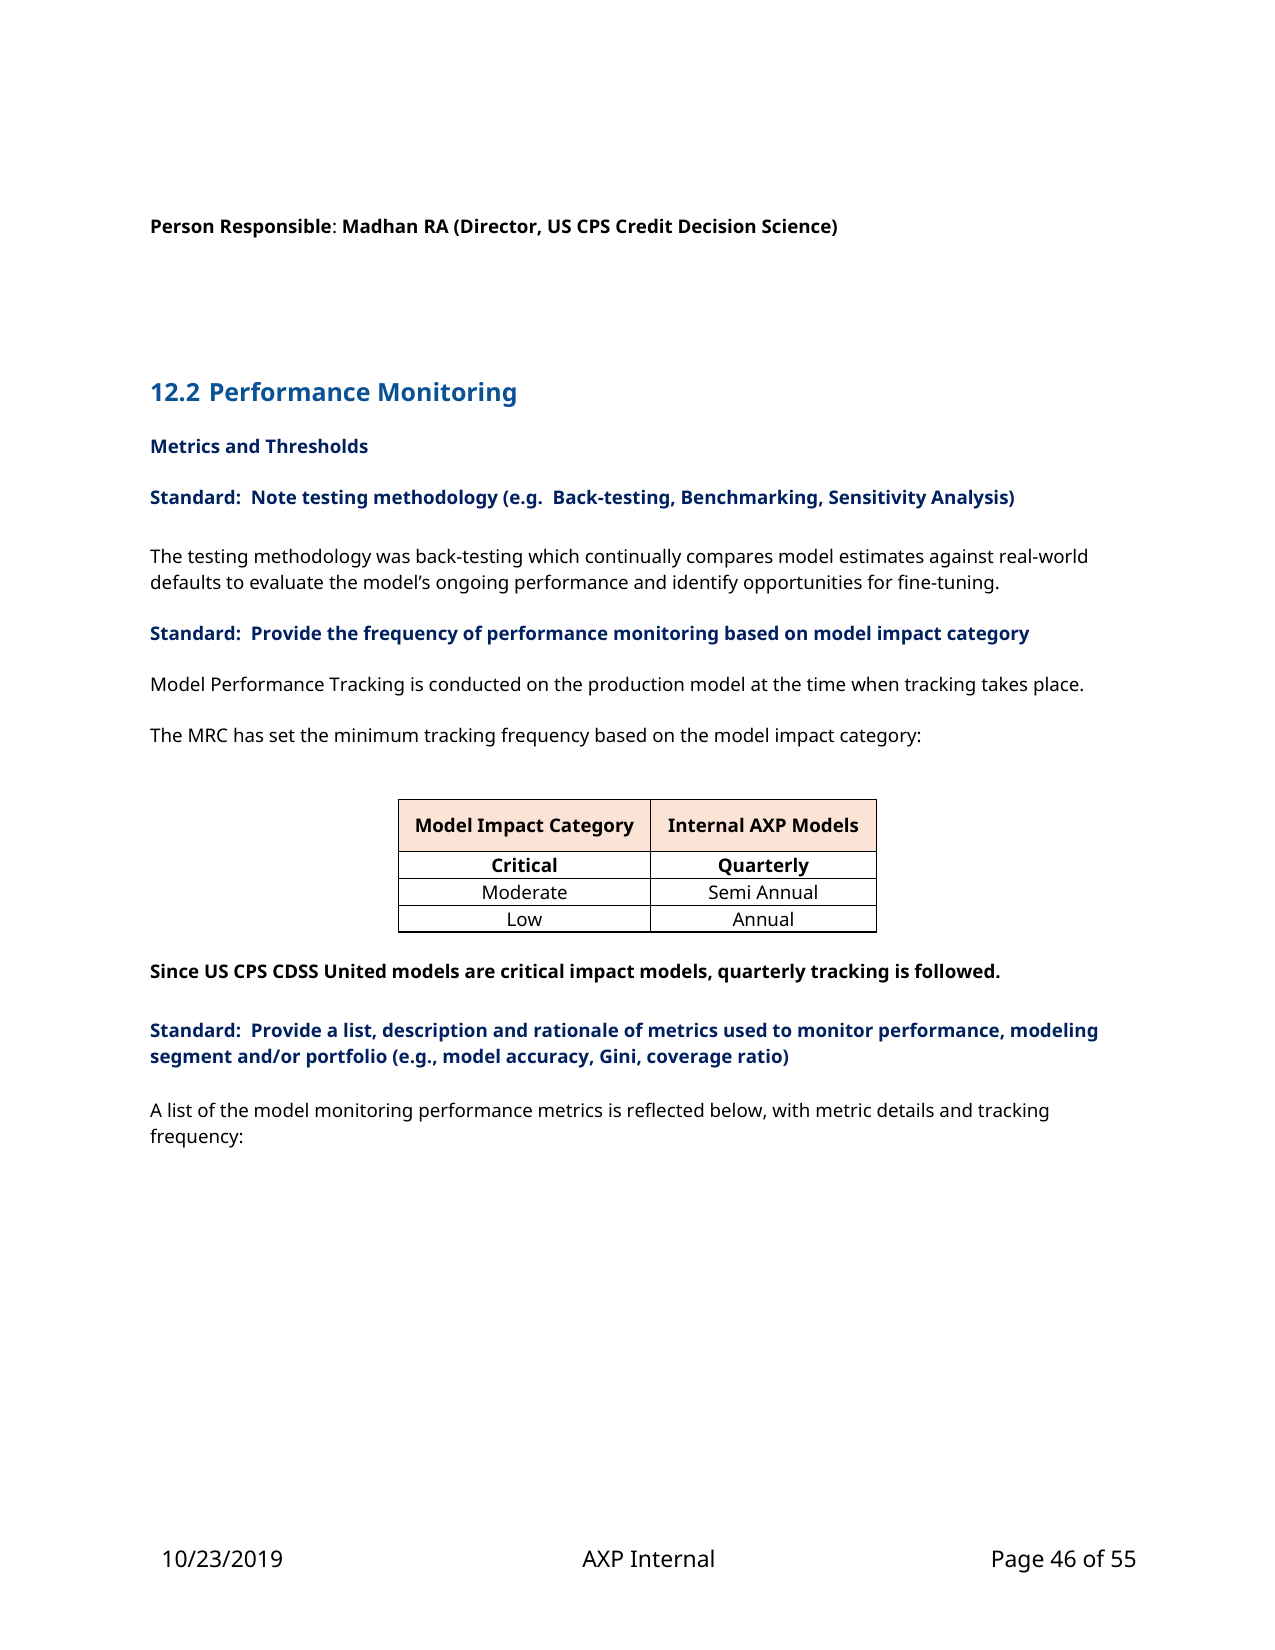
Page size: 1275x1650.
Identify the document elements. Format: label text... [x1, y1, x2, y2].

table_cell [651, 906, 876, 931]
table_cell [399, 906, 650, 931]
text Since US CPS CDSS United models are critical impact models, quarterly tracking is followed. [150, 958, 1125, 983]
text Standard: Provide a list, description and rationale of metrics used to monitor performance, modeling segment and/or portfolio (e.g., model accuracy, Gini, coverage ratio) [150, 1018, 1125, 1069]
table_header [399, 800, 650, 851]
text The testing methodology was back-testing which continually compares model estimates against real-world defaults to evaluate the model’s ongoing performance and identify opportunities for fine-tuning. [150, 544, 1125, 595]
text The MRC has set the minimum tracking frequency based on the model impact category: [150, 722, 1125, 748]
text Person Responsible: Madhan RA (Director, US CPS Credit Decision Science) [150, 213, 1125, 238]
text Metrics and Thresholds [150, 433, 1125, 459]
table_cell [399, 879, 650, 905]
text Model Performance Tracking is conducted on the production model at the time when tracking takes place. [150, 671, 1125, 697]
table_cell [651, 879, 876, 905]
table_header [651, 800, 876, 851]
text Standard: Provide the frequency of performance monitoring based on model impact category [150, 620, 1125, 646]
text Standard: Note testing methodology (e.g. Back-testing, Benchmarking, Sensitivity Analysis) [150, 484, 1125, 510]
list Performance Monitoring [150, 374, 1125, 408]
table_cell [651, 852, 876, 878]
text A list of the model monitoring performance metrics is reflected below, with metric details and tracking frequency: [150, 1097, 1125, 1148]
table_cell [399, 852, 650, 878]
